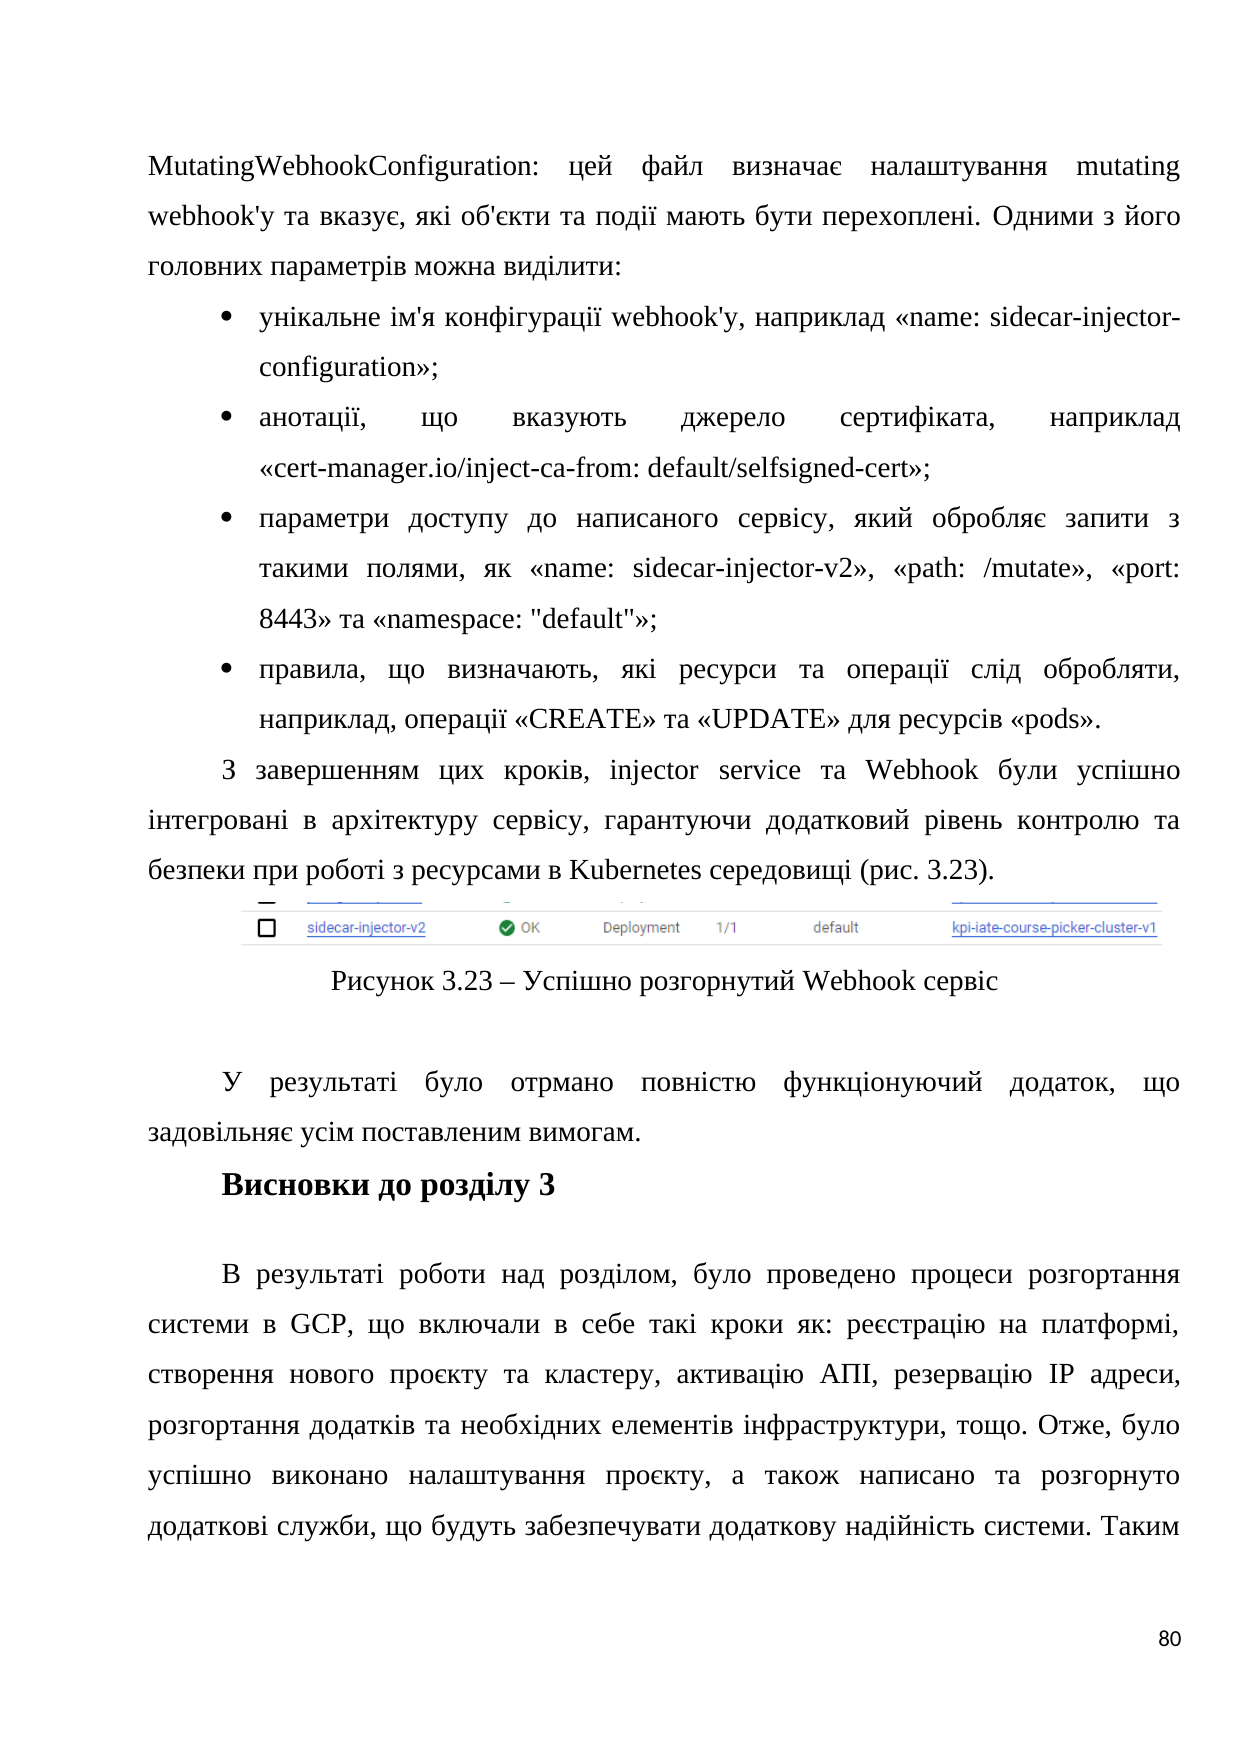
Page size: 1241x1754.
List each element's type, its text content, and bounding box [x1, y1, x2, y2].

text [148, 1256, 1181, 1541]
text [148, 148, 1181, 282]
subtitle Висновки до розділу 3 [148, 1164, 1181, 1203]
list правила, що визначають, які ресурси та операції слід обробляти, наприклад, операції «CREATE» та «UPDATE» для ресурсів «pods». [221, 651, 1181, 735]
list параметри доступу до написаного сервісу, який обробляє запити з такими полями, як «name: sidecar-injector-v2», «path: /mutate», «port: 8443» та «namespace: "default"»; [221, 500, 1181, 634]
text У результаті було отрмано повністю функціонуючий додаток, що задовільняє усім поставленим вимогам. [148, 1064, 1181, 1148]
picture [240, 902, 1162, 947]
list анотації, що вказують джерело сертифіката, наприклад «cert-manager.io/inject-ca-from: default/selfsigned-cert»; [221, 399, 1181, 483]
list унікальне ім'я конфігурації webhook'у, наприклад «name: sidecar-injector-configuration»; [221, 299, 1181, 383]
text З завершенням цих кроків, injector service та Webhook були успішно інтегровані в архітектуру сервісу, гарантуючи додатковий рівень контролю та безпеки при роботі з ресурсами в Kubernetes середовищі (рис. 3.23). [148, 752, 1181, 886]
